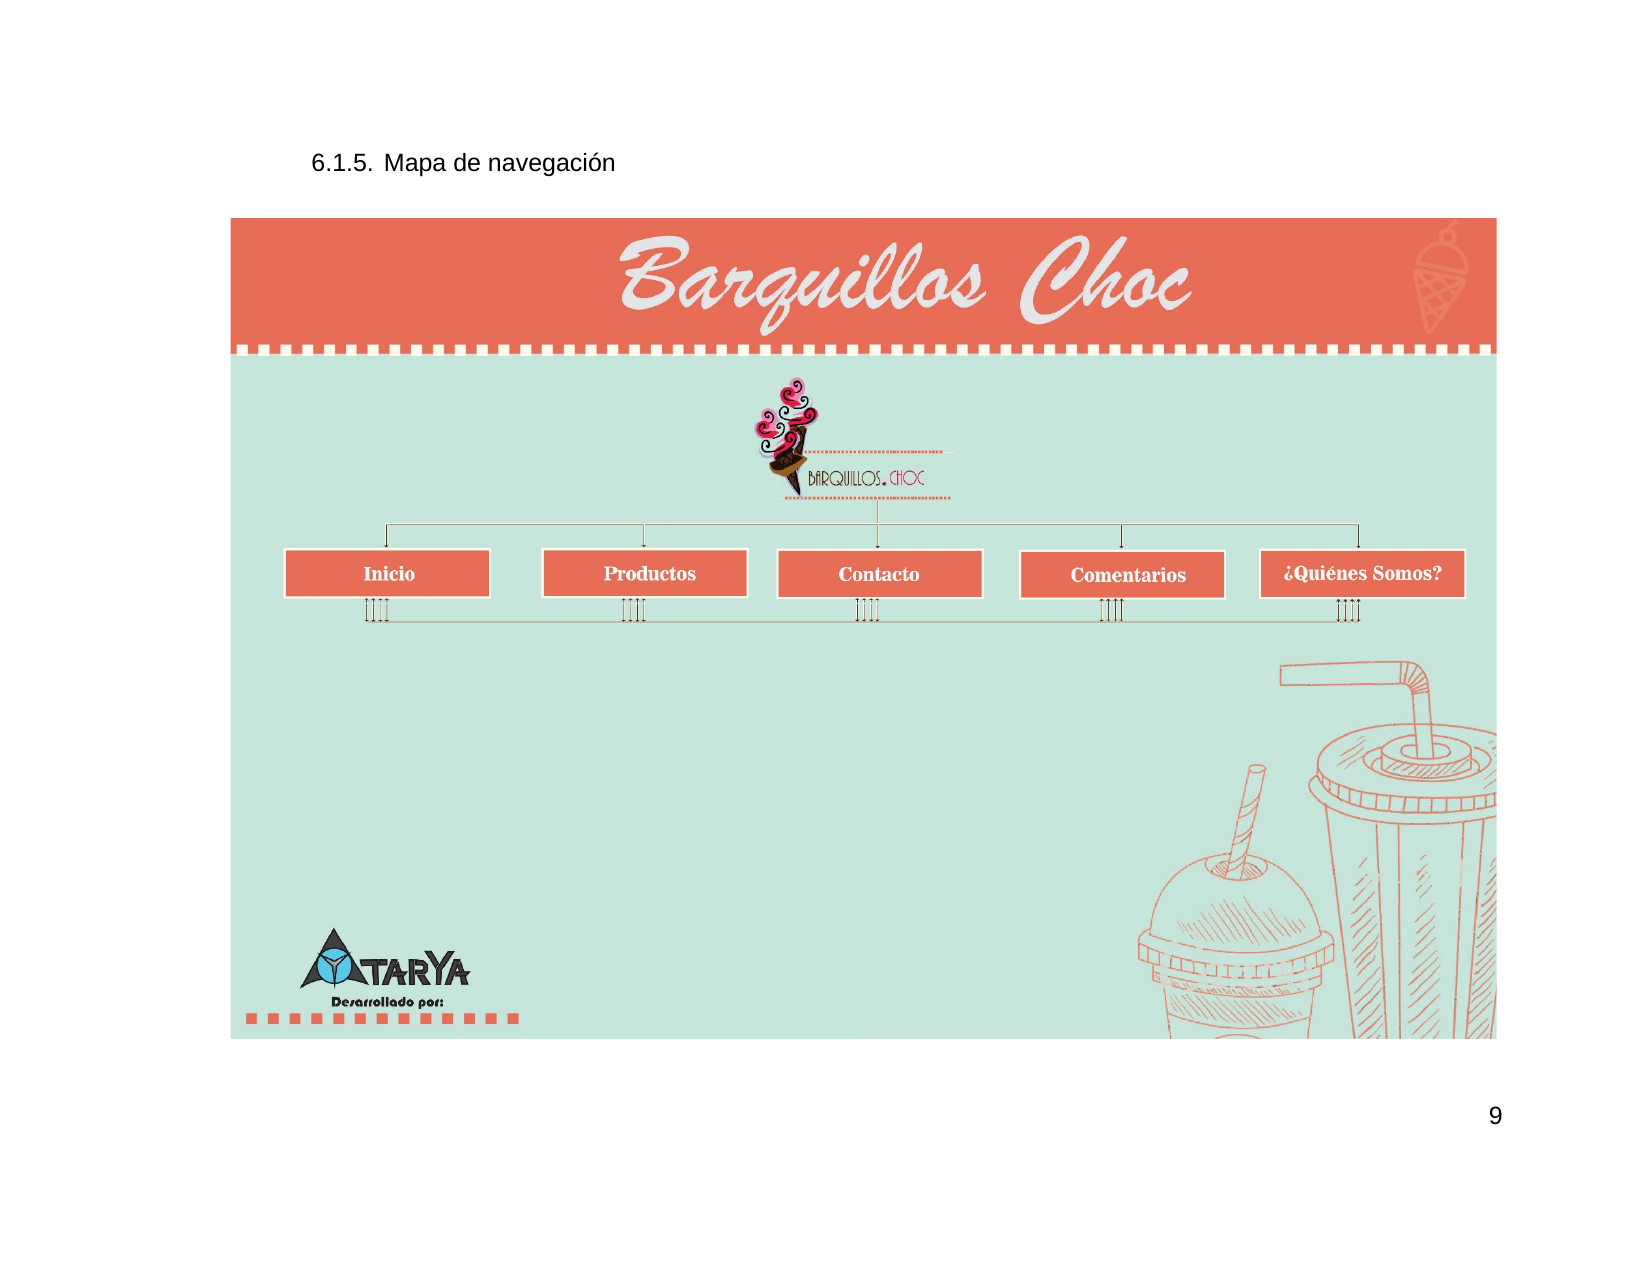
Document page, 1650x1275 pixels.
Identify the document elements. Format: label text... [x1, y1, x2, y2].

list Mapa de navegación [311, 148, 1502, 176]
picture [230, 218, 1497, 1039]
